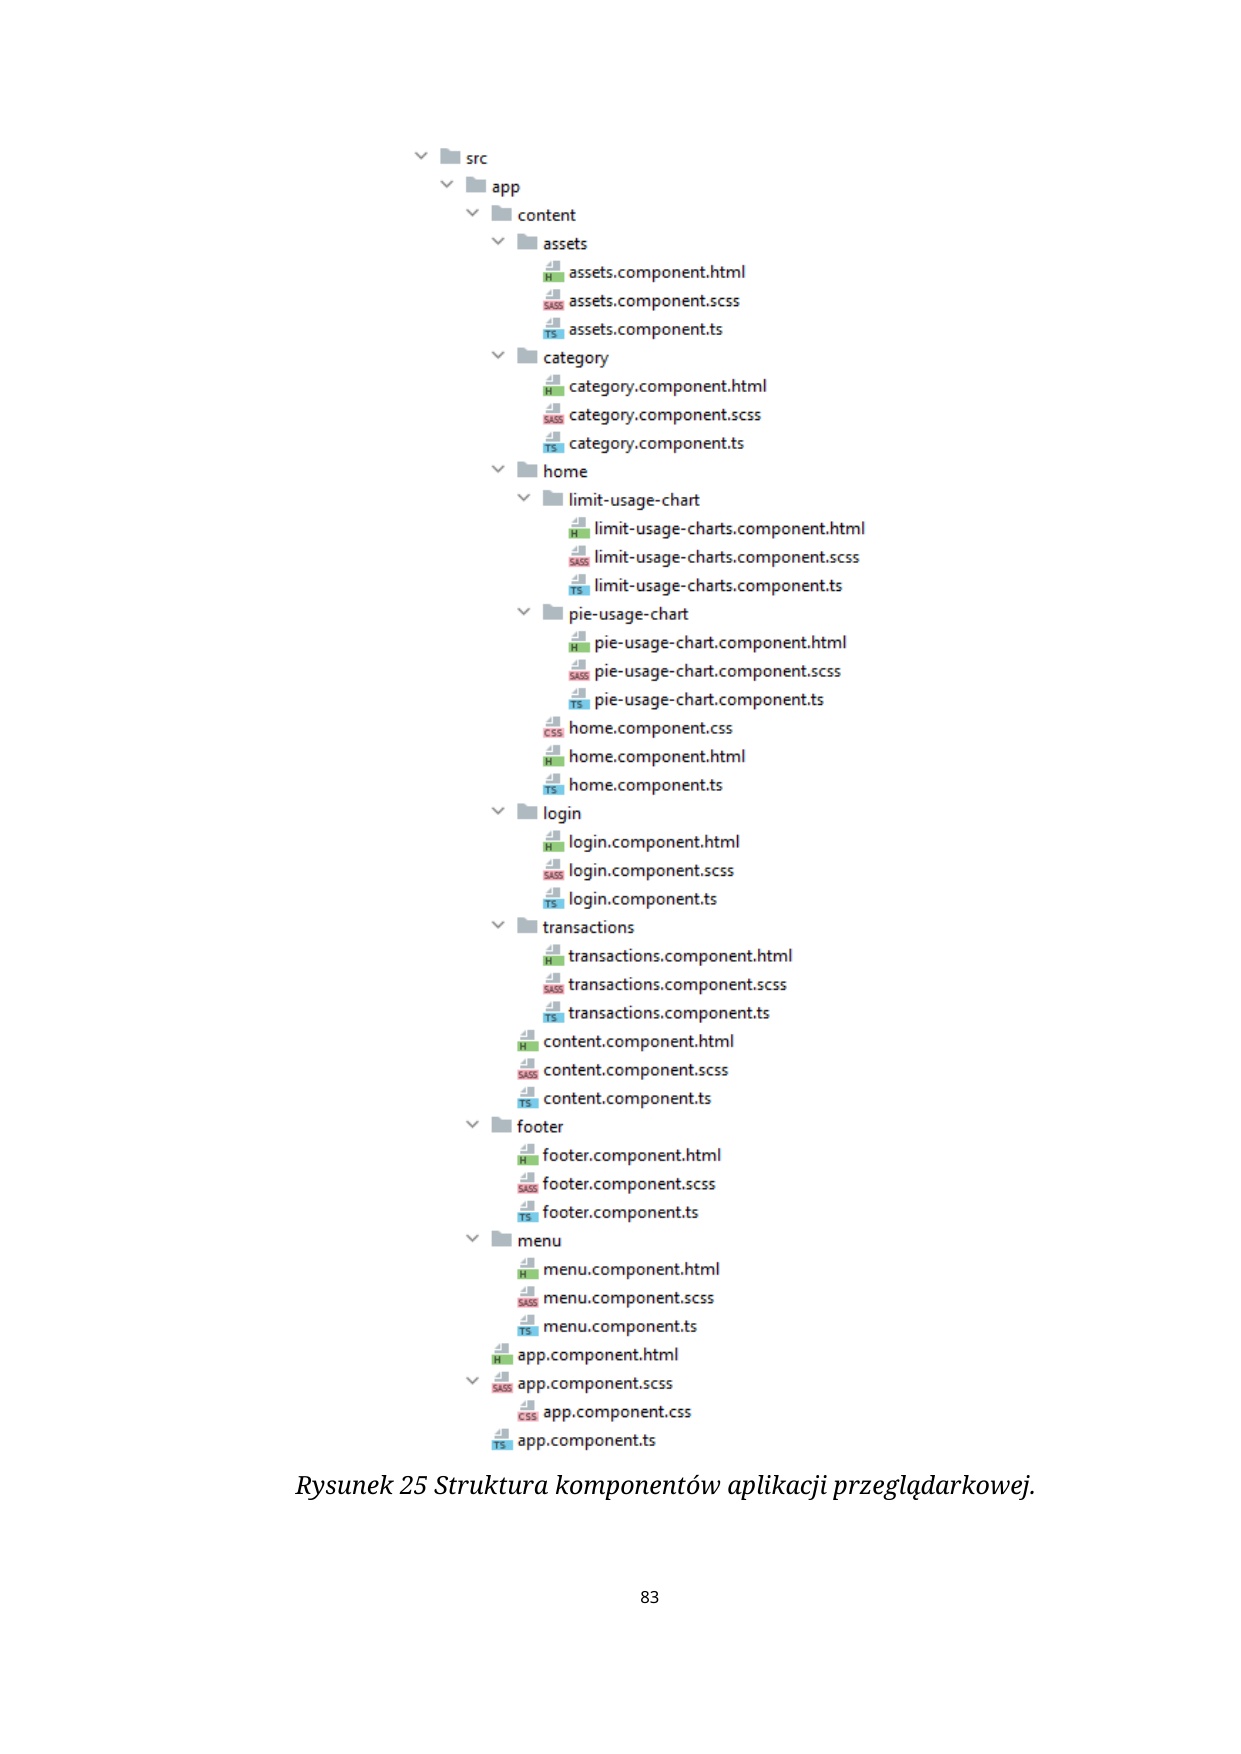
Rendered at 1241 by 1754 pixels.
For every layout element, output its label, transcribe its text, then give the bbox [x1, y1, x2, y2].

text Rysunek 25 Struktura komponentów aplikacji przeglądarkowej. [207, 1468, 1092, 1502]
picture [405, 147, 908, 1456]
